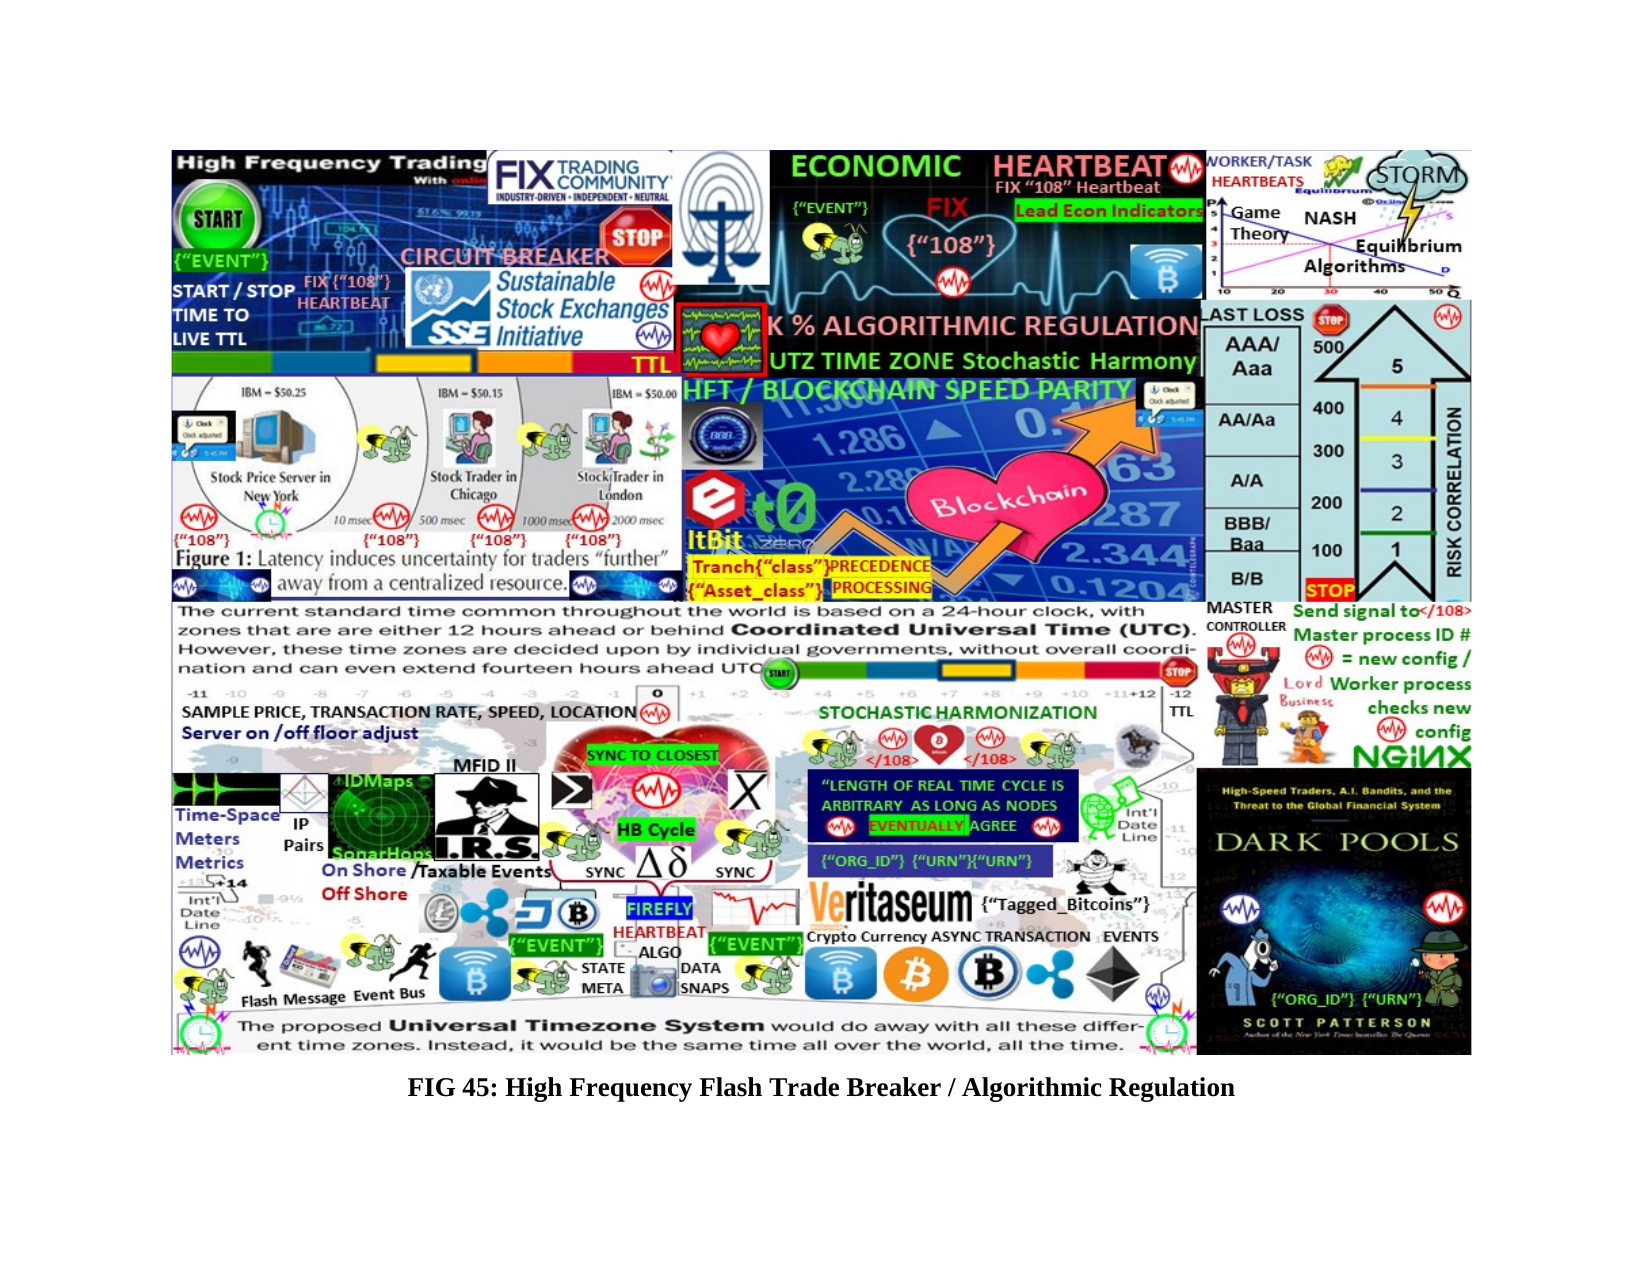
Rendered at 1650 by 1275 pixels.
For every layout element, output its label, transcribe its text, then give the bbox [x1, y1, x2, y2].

text FIG 45: High Frequency Flash Trade Breaker / Algorithmic Regulation [112, 1071, 1531, 1103]
picture [171, 150, 1472, 1055]
